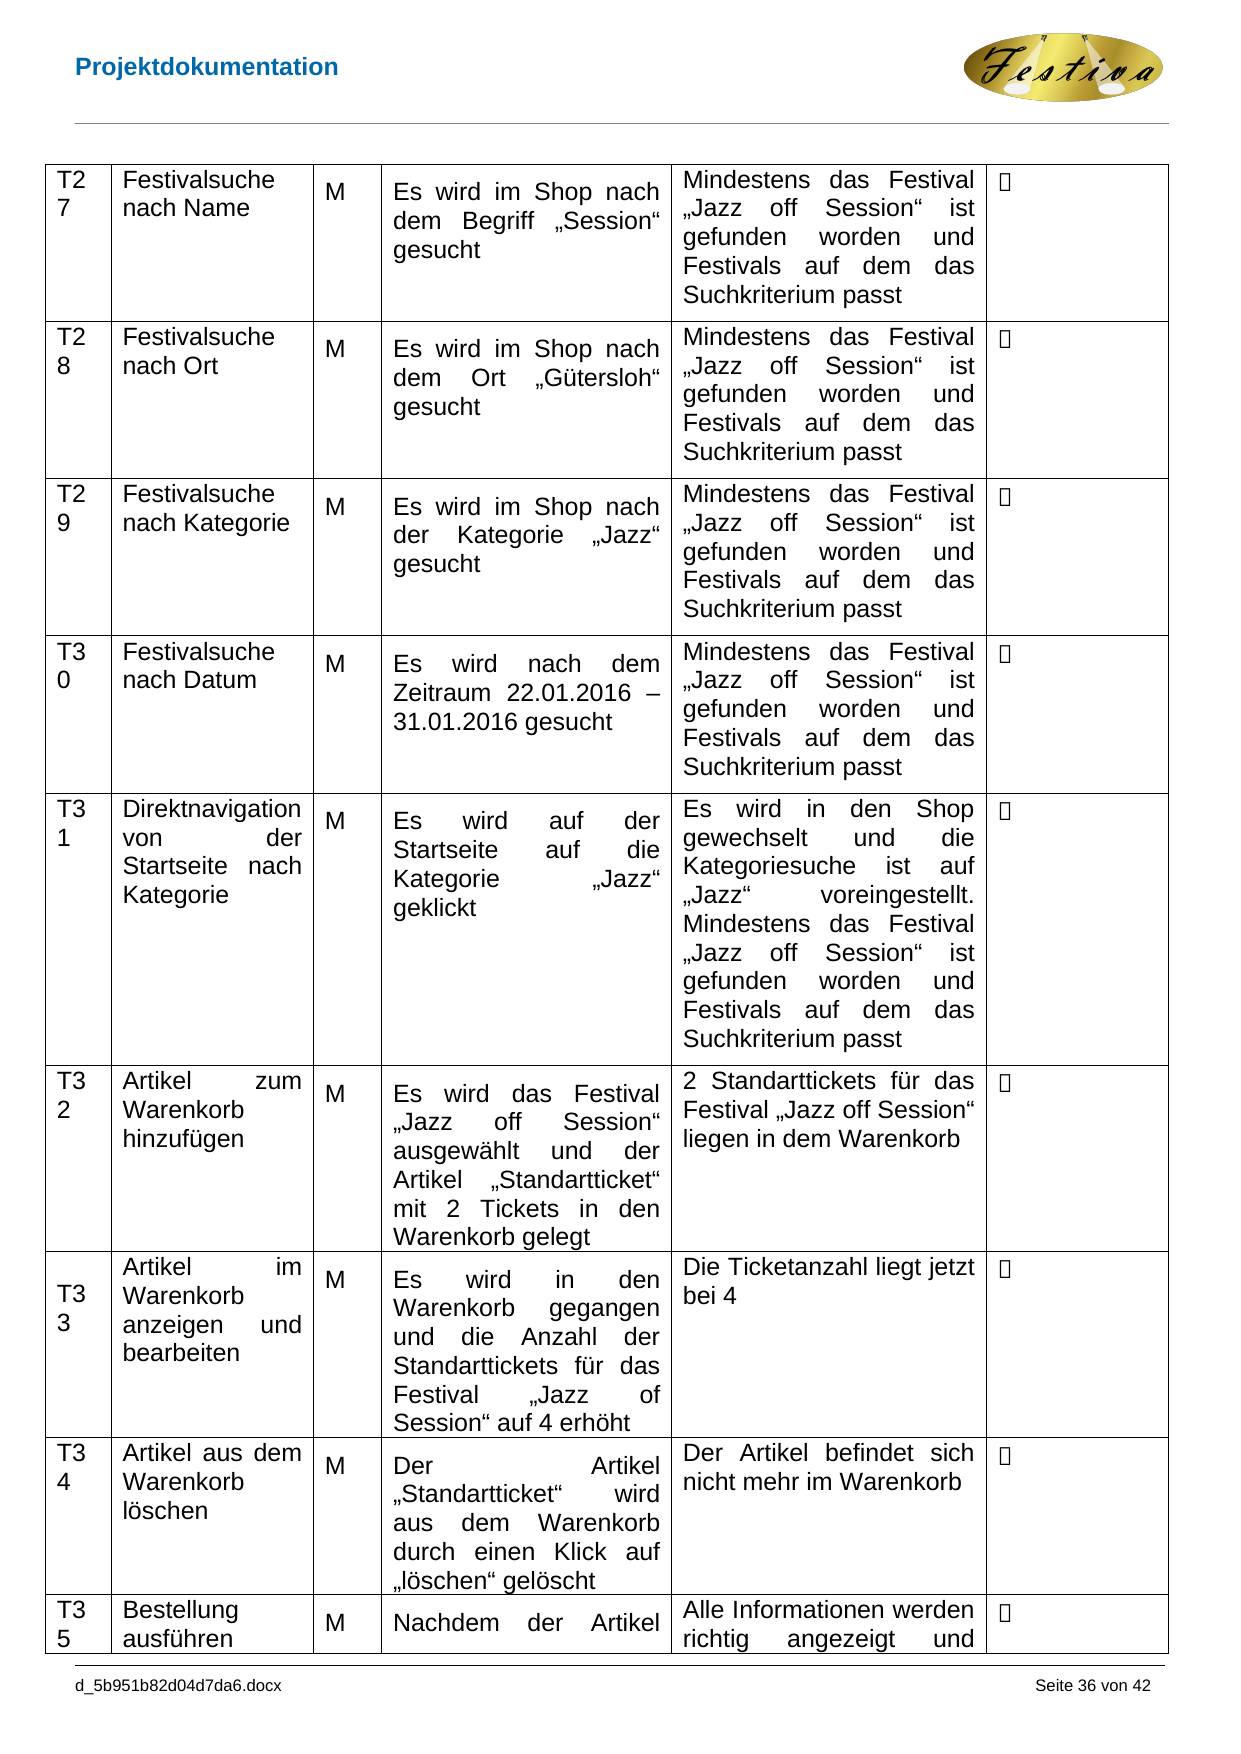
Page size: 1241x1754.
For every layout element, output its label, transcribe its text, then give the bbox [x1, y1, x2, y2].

table_cell Der Artikel befindet sich nicht mehr im Warenkorb [672, 1438, 986, 1594]
table_cell M [314, 636, 381, 793]
table_cell  [987, 1066, 1168, 1251]
table_cell  [987, 1252, 1168, 1437]
table_cell M [314, 165, 381, 321]
table_cell Der Artikel „Standartticket“ wird aus dem Warenkorb durch einen Klick auf „löschen“ gelöscht [382, 1438, 671, 1594]
table_cell Mindestens das Festival „Jazz off Session“ ist gefunden worden und Festivals auf dem das Suchkriterium passt [672, 165, 986, 321]
table_cell 2 Standarttickets für das Festival „Jazz off Session“ liegen in dem Warenkorb [672, 1066, 986, 1251]
table_cell T31 [46, 794, 111, 1065]
table_cell M [314, 322, 381, 478]
table_cell  [987, 479, 1168, 635]
table_cell T34 [46, 1438, 111, 1594]
table_cell  [987, 165, 1168, 321]
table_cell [382, 1595, 671, 1653]
table_cell Mindestens das Festival „Jazz off Session“ ist gefunden worden und Festivals auf dem das Suchkriterium passt [672, 636, 986, 793]
table_cell Festivalsuche nach Kategorie [112, 479, 313, 635]
table_cell Es wird in den Warenkorb gegangen und die Anzahl der Standarttickets für das Festival „Jazz of Session“ auf 4 erhöht [382, 1252, 671, 1437]
table_cell Es wird im Shop nach der Kategorie „Jazz“ gesucht [382, 479, 671, 635]
table_cell Es wird im Shop nach dem Ort „Gütersloh“ gesucht [382, 322, 671, 478]
table_cell M [314, 1595, 381, 1653]
table_cell Es wird in den Shop gewechselt und die Kategoriesuche ist auf „Jazz“ voreingestellt. Mindestens das Festival „Jazz off Session“ ist gefunden worden und Festivals auf dem das Suchkriterium passt [672, 794, 986, 1065]
table_cell M [314, 1066, 381, 1251]
table_cell Mindestens das Festival „Jazz off Session“ ist gefunden worden und Festivals auf dem das Suchkriterium passt [672, 479, 986, 635]
table_cell  [987, 636, 1168, 793]
table_cell Festivalsuche nach Name [112, 165, 313, 321]
table_cell Es wird auf der Startseite auf die Kategorie „Jazz“ geklickt [382, 794, 671, 1065]
table_cell Mindestens das Festival „Jazz off Session“ ist gefunden worden und Festivals auf dem das Suchkriterium passt [672, 322, 986, 478]
table_cell T33 [46, 1252, 111, 1437]
table_cell T27 [46, 165, 111, 321]
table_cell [672, 1595, 986, 1653]
table_cell Artikel im Warenkorb anzeigen und bearbeiten [112, 1252, 313, 1437]
table_cell  [987, 322, 1168, 478]
table_cell Artikel aus dem Warenkorb löschen [112, 1438, 313, 1594]
table_cell T28 [46, 322, 111, 478]
table_cell  [987, 794, 1168, 1065]
table_cell Direktnavigation von der Startseite nach Kategorie [112, 794, 313, 1065]
table_cell M [314, 794, 381, 1065]
table_cell  [987, 1438, 1168, 1594]
table_cell Es wird nach dem Zeitraum 22.01.2016 – 31.01.2016 gesucht [382, 636, 671, 793]
table_cell  [987, 1595, 1168, 1653]
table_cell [112, 1595, 313, 1653]
table_cell M [314, 1252, 381, 1437]
table_cell T35 [46, 1595, 111, 1653]
table_cell M [314, 479, 381, 635]
picture [962, 29, 1169, 106]
table_cell Festivalsuche nach Ort [112, 322, 313, 478]
table_cell Die Ticketanzahl liegt jetzt bei 4 [672, 1252, 986, 1437]
table_cell T30 [46, 636, 111, 793]
table_cell Es wird das Festival „Jazz off Session“ ausgewählt und der Artikel „Standartticket“ mit 2 Tickets in den Warenkorb gelegt [382, 1066, 671, 1251]
table_cell M [314, 1438, 381, 1594]
table_cell Artikel zum Warenkorb hinzufügen [112, 1066, 313, 1251]
table_cell T29 [46, 479, 111, 635]
table_cell Es wird im Shop nach dem Begriff „Session“ gesucht [382, 165, 671, 321]
table_cell Festivalsuche nach Datum [112, 636, 313, 793]
table_cell T32 [46, 1066, 111, 1251]
